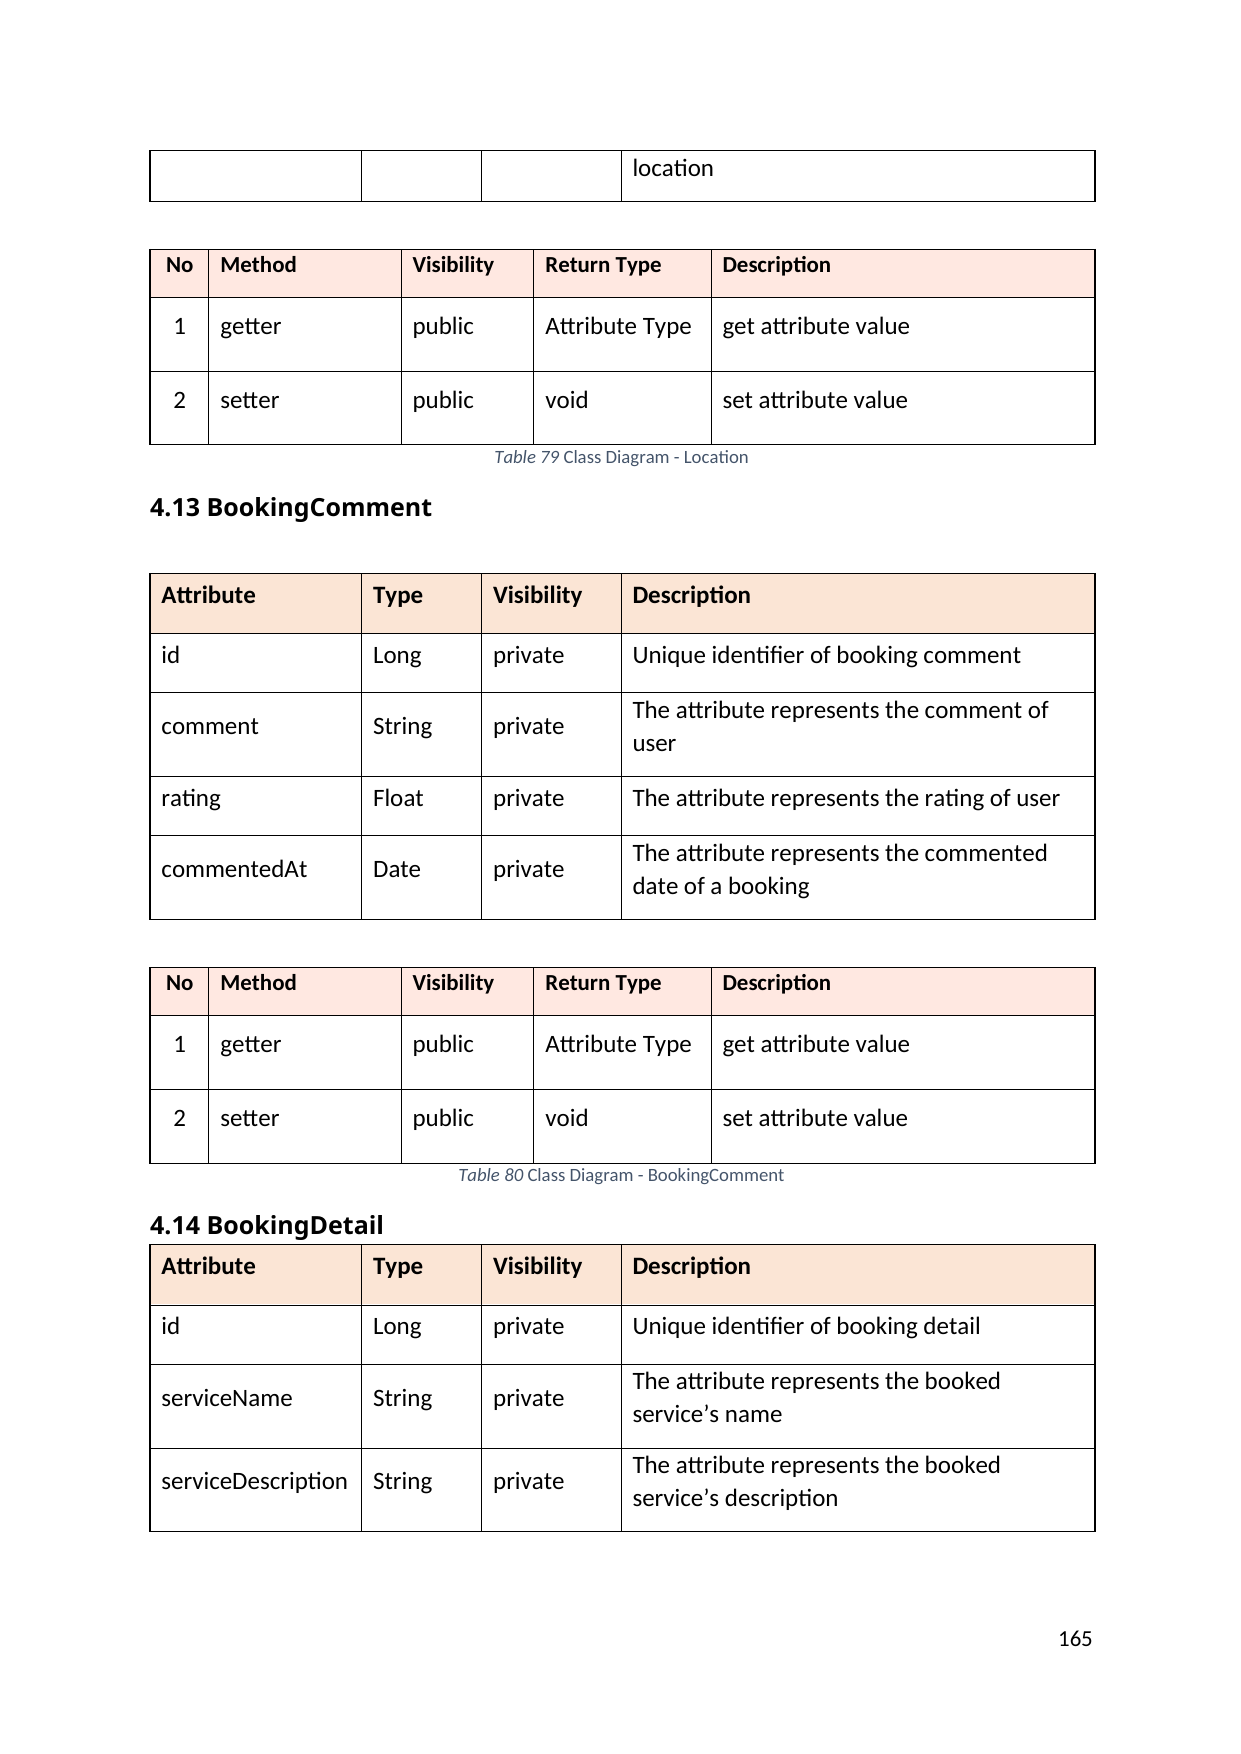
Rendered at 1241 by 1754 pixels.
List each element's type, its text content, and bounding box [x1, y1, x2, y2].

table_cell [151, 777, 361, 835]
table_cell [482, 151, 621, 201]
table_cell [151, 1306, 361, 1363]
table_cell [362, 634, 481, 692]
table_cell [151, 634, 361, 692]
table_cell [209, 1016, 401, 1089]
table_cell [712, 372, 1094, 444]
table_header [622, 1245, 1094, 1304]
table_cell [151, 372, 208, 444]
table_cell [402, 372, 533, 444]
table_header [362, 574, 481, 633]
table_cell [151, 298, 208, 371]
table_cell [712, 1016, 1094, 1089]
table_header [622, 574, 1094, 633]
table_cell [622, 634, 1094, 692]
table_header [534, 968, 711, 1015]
subtitle 4.14 BookingDetail [150, 1207, 1093, 1241]
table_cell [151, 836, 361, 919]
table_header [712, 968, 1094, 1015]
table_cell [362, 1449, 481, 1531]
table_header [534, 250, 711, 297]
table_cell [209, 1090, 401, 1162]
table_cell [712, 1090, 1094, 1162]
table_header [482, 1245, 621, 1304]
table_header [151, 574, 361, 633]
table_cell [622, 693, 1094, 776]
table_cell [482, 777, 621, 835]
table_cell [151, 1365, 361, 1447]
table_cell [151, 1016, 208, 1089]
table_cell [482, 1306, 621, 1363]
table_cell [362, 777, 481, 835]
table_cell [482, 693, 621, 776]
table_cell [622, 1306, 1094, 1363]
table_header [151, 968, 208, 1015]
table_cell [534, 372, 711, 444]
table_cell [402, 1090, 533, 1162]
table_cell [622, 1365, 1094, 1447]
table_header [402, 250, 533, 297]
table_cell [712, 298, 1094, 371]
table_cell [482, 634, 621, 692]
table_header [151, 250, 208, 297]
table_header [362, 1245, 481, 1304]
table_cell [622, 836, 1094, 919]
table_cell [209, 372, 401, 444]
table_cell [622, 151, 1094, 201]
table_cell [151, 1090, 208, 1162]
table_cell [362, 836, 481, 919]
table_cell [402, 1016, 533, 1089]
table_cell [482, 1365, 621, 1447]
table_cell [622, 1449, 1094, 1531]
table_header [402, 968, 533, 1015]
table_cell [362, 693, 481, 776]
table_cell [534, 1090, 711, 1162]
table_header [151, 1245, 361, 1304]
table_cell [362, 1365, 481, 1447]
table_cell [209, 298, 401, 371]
subtitle 4.13 BookingComment [150, 489, 1093, 523]
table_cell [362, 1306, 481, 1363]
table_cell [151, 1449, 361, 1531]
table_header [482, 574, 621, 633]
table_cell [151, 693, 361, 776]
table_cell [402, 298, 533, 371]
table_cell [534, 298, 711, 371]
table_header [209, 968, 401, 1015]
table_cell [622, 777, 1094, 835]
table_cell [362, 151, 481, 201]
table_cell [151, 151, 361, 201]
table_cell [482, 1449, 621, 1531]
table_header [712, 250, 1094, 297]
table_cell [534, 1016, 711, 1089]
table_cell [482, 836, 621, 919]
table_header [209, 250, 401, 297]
